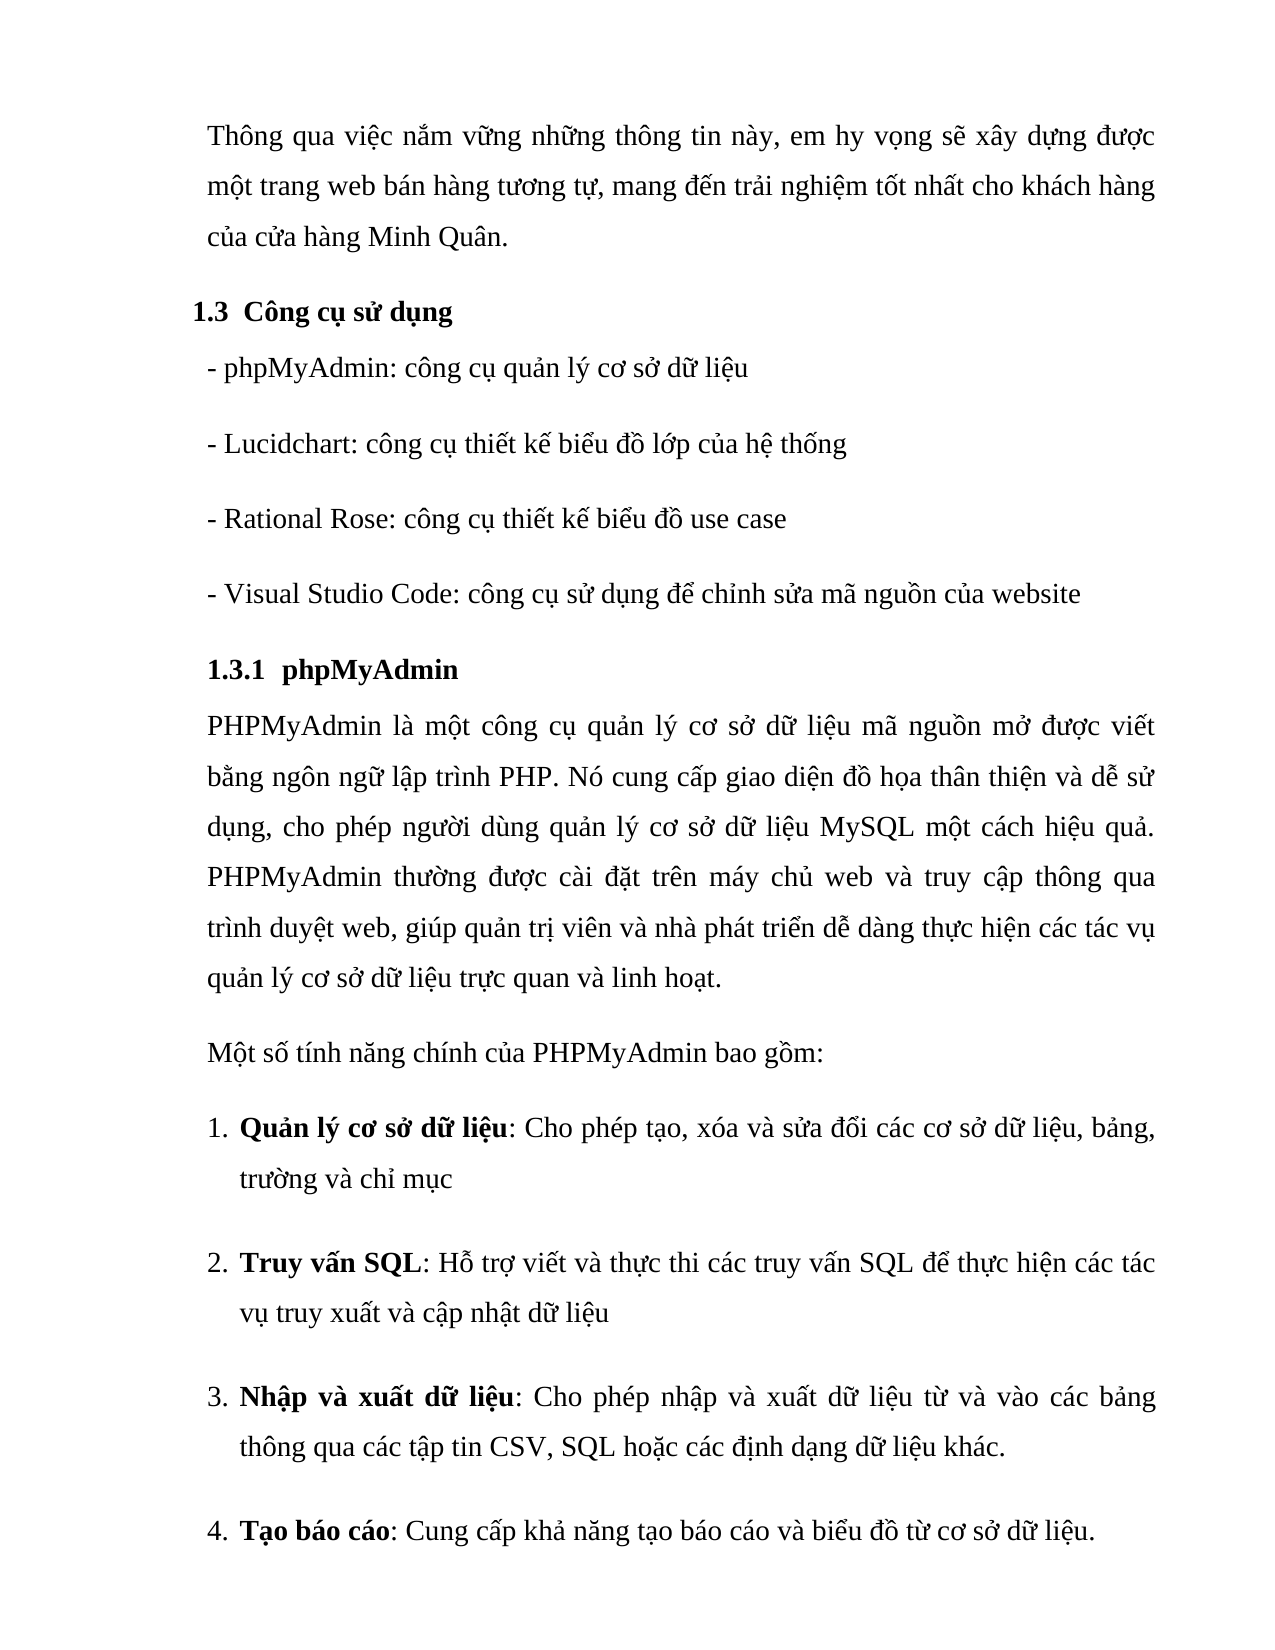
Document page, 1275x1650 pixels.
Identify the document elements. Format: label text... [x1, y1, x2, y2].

text - Lucidchart: công cụ thiết kế biểu đồ lớp của hệ thống [207, 426, 1157, 459]
list Nhập và xuất dữ liệu: Cho phép nhập và xuất dữ liệu từ và vào các bảng thông qua các tập tin CSV, SQL hoặc các định dạng dữ liệu khác. [207, 1379, 1157, 1463]
list Quản lý cơ sở dữ liệu: Cho phép tạo, xóa và sửa đổi các cơ sở dữ liệu, bảng, trường và chỉ mục [207, 1111, 1157, 1194]
text Một số tính năng chính của PHPMyAdmin bao gồm: [207, 1035, 1157, 1069]
subtitle 1.3 Công cụ sử dụng [192, 294, 1157, 328]
subtitle phpMyAdmin [207, 652, 1157, 685]
text - phpMyAdmin: công cụ quản lý cơ sở dữ liệu [207, 351, 1157, 384]
text - Rational Rose: công cụ thiết kế biểu đồ use case [207, 501, 1157, 535]
text PHPMyAdmin là một công cụ quản lý cơ sở dữ liệu mã nguồn mở được viết bằng ngôn ngữ lập trình PHP. Nó cung cấp giao diện đồ họa thân thiện và dễ sử dụng, cho phép người dùng quản lý cơ sở dữ liệu MySQL một cách hiệu quả. PHPMyAdmin thường được cài đặt trên máy chủ web và truy cập thông qua trình duyệt web, giúp quản trị viên và nhà phát triển dễ dàng thực hiện các tác vụ quản lý cơ sở dữ liệu trực quan và linh hoạt. [207, 708, 1157, 993]
text Thông qua việc nắm vững những thông tin này, em hy vọng sẽ xây dựng được một trang web bán hàng tương tự, mang đến trải nghiệm tốt nhất cho khách hàng của cửa hàng Minh Quân. [207, 118, 1157, 252]
text - Visual Studio Code: công cụ sử dụng để chỉnh sửa mã nguồn của website [207, 577, 1157, 610]
list Truy vấn SQL: Hỗ trợ viết và thực thi các truy vấn SQL để thực hiện các tác vụ truy xuất và cập nhật dữ liệu [207, 1245, 1157, 1329]
list Tạo báo cáo: Cung cấp khả năng tạo báo cáo và biểu đồ từ cơ sở dữ liệu. [207, 1513, 1157, 1547]
